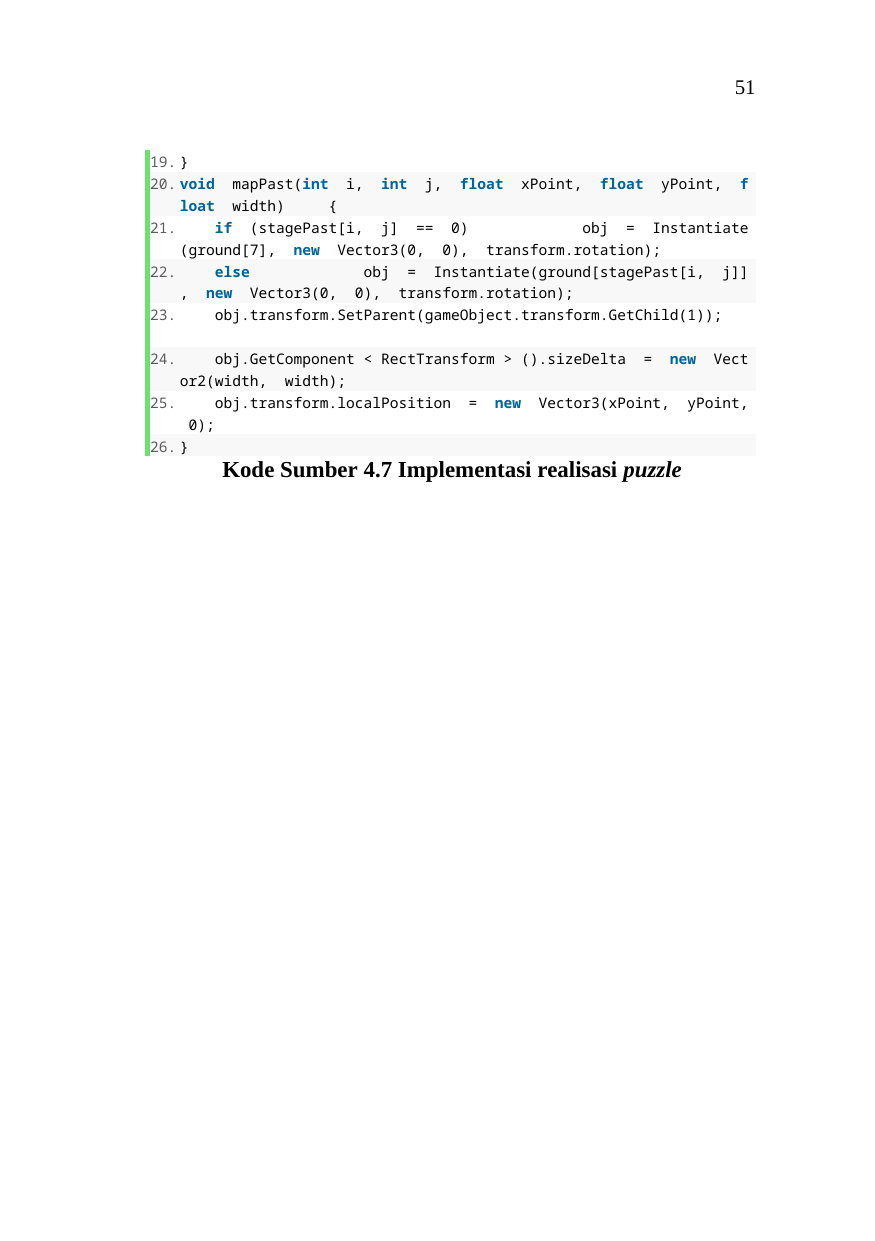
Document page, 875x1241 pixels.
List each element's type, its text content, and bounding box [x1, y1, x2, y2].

list obj.transform.localPosition = new Vector3(xPoint, yPoint, 0); [150, 391, 756, 434]
list if (stagePast[i, j] == 0) obj = Instantiate(ground[7], new Vector3(0, 0), transform.rotation); [150, 216, 756, 259]
text Kode Sumber 4.7 Implementasi realisasi puzzle [150, 456, 756, 483]
list obj.transform.SetParent(gameObject.transform.GetChild(1)); [150, 303, 756, 347]
list void mapPast(int i, int j, float xPoint, float yPoint, float width) { [150, 172, 756, 216]
list obj.GetComponent < RectTransform > ().sizeDelta = new Vector2(width, width); [150, 347, 756, 391]
list } [150, 434, 756, 456]
list else obj = Instantiate(ground[stagePast[i, j]], new Vector3(0, 0), transform.rotation); [150, 259, 756, 303]
list } [150, 150, 756, 172]
